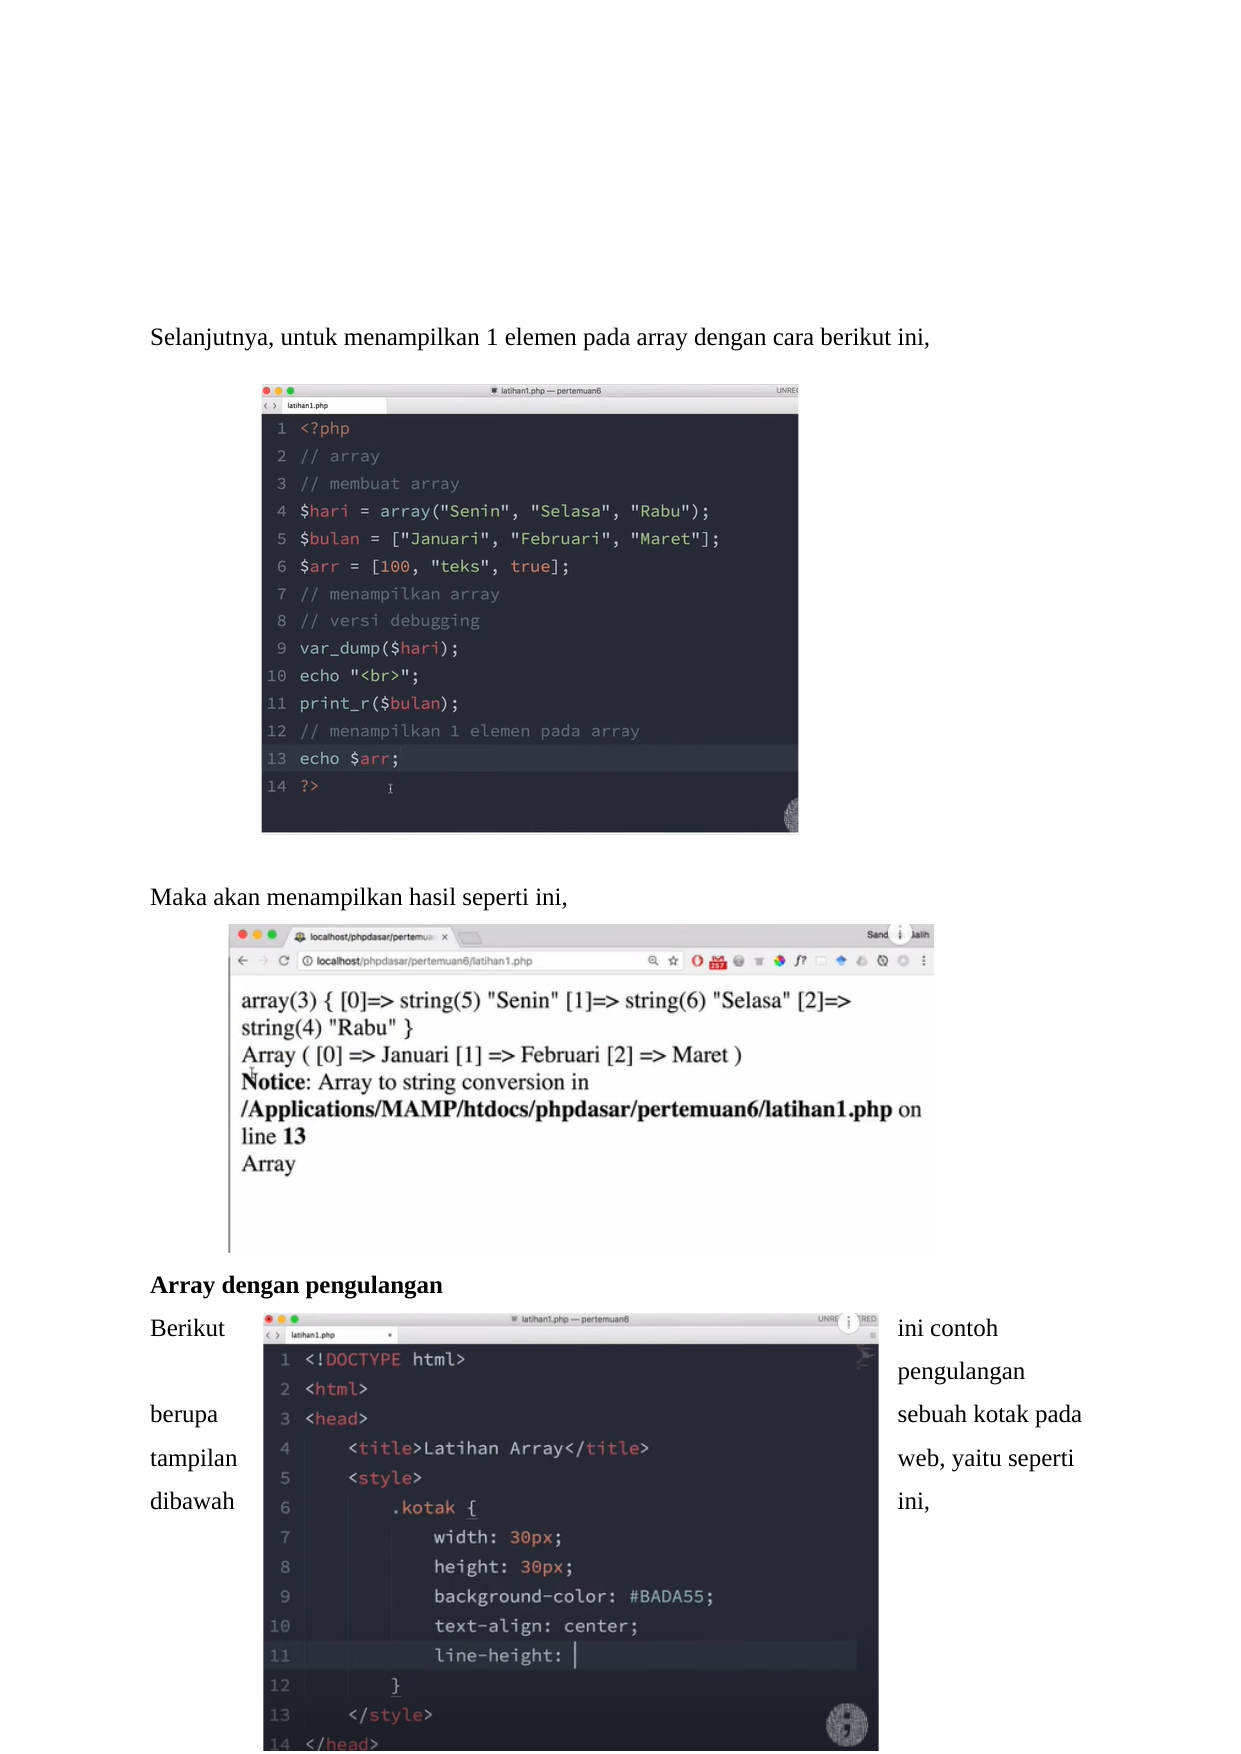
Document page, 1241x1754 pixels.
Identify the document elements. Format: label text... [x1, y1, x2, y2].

picture [228, 924, 934, 1253]
picture [261, 384, 800, 835]
text Array dengan pengulangan [150, 1270, 1090, 1299]
text Berikut ini contoh pengulangan berupa sebuah kotak pada tampilan web, yaitu seperti dibawah ini, [150, 1313, 263, 1514]
picture [263, 1313, 879, 1751]
text Berikut ini contoh pengulangan berupa sebuah kotak pada tampilan web, yaitu seperti dibawah ini, [879, 1313, 1090, 1514]
text Selanjutnya, untuk menampilkan 1 elemen pada array dengan cara berikut ini, [150, 322, 1090, 351]
text Maka akan menampilkan hasil seperti ini, [150, 882, 1090, 911]
